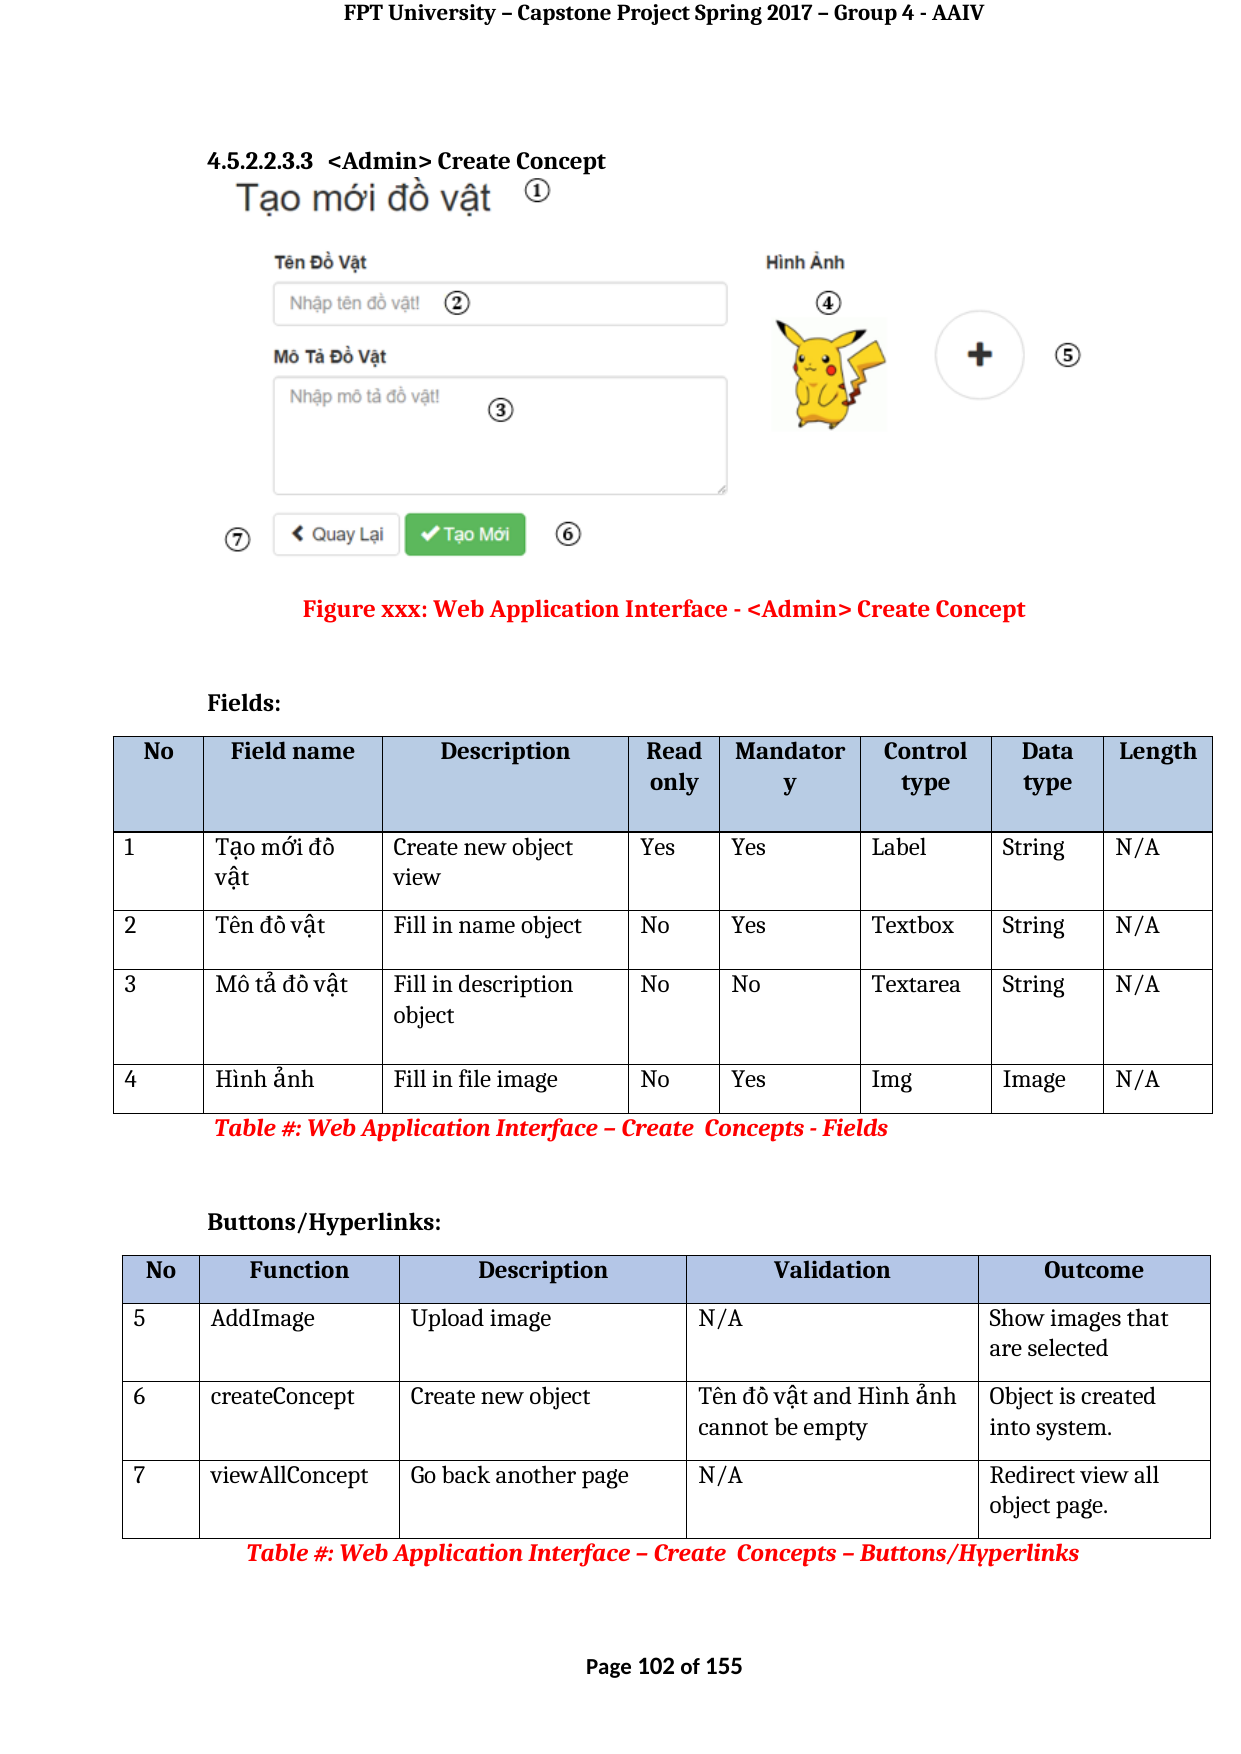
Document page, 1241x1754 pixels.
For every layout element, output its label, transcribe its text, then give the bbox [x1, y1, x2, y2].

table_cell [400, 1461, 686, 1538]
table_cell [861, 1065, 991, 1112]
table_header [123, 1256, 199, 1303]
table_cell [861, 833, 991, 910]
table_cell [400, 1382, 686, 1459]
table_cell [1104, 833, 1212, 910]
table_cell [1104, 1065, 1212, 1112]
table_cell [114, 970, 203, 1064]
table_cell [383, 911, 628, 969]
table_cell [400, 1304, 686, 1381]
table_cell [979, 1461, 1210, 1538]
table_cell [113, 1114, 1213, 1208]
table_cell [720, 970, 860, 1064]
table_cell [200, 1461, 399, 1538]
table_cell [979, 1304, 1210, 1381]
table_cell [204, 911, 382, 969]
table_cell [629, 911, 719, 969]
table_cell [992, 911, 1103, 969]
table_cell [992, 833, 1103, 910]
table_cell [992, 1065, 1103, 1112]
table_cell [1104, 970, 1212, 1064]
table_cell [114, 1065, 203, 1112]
text Table #: Web Application Interface – Create Concepts – Buttons/Hyperlinks [207, 1539, 1122, 1568]
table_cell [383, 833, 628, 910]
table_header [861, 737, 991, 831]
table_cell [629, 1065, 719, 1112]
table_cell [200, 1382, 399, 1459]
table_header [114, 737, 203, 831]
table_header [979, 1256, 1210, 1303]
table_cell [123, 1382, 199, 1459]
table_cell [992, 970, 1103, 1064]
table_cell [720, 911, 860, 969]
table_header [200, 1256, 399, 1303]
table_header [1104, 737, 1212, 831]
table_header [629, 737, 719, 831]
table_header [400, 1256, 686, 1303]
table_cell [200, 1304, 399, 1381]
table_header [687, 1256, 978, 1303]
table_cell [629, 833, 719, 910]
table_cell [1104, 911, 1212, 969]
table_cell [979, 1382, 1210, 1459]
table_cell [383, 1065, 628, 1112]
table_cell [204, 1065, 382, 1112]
picture [207, 177, 1122, 577]
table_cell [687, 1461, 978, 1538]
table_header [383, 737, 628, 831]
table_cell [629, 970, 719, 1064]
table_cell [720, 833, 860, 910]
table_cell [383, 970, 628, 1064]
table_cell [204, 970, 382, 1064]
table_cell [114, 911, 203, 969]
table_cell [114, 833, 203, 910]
text Fields: [207, 689, 1122, 718]
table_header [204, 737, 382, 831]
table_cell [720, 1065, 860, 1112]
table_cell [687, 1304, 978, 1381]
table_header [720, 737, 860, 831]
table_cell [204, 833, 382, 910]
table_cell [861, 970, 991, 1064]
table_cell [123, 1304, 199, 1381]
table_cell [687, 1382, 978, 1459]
text Buttons/Hyperlinks: [207, 1208, 1122, 1236]
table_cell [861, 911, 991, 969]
subtitle <Admin> Create Concept [207, 147, 1122, 176]
text Figure xxx: Web Application Interface - <Admin> Create Concept [207, 595, 1122, 624]
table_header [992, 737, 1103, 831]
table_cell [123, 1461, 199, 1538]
